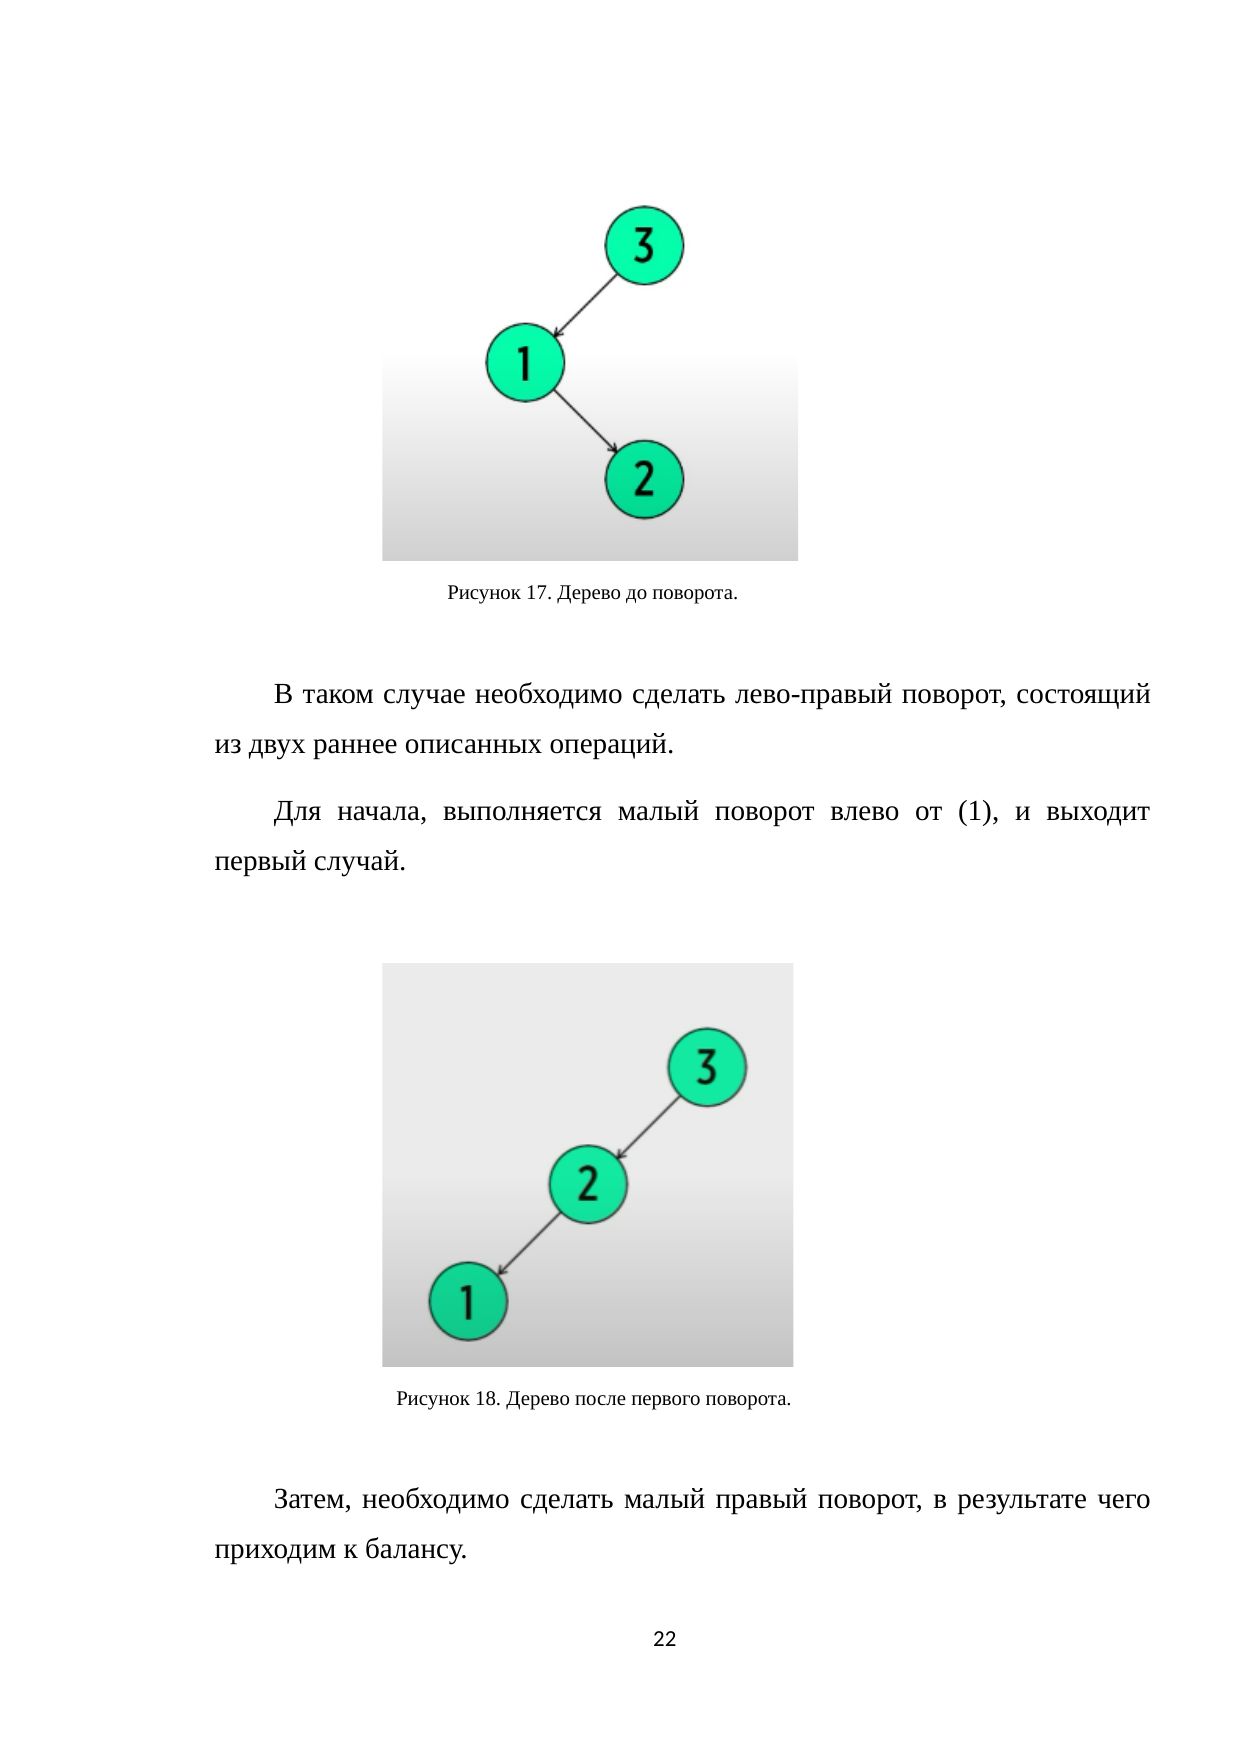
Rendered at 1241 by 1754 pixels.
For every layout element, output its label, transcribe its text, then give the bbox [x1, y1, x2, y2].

text В таком случае необходимо сделать лево-правый поворот, состоящий из двух раннее описанных операций. [214, 676, 1152, 760]
text Для начала, выполняется малый поворот влево от (1), и выходит первый случай. [214, 793, 1152, 877]
text Рисунок 17. Дерево до поворота. [177, 580, 1152, 604]
picture [382, 963, 794, 1367]
text Рисунок 18. Дерево после первого поворота. [177, 1386, 1152, 1410]
text Затем, необходимо сделать малый правый поворот, в результате чего приходим к балансу. [214, 1481, 1152, 1565]
picture [382, 118, 799, 561]
